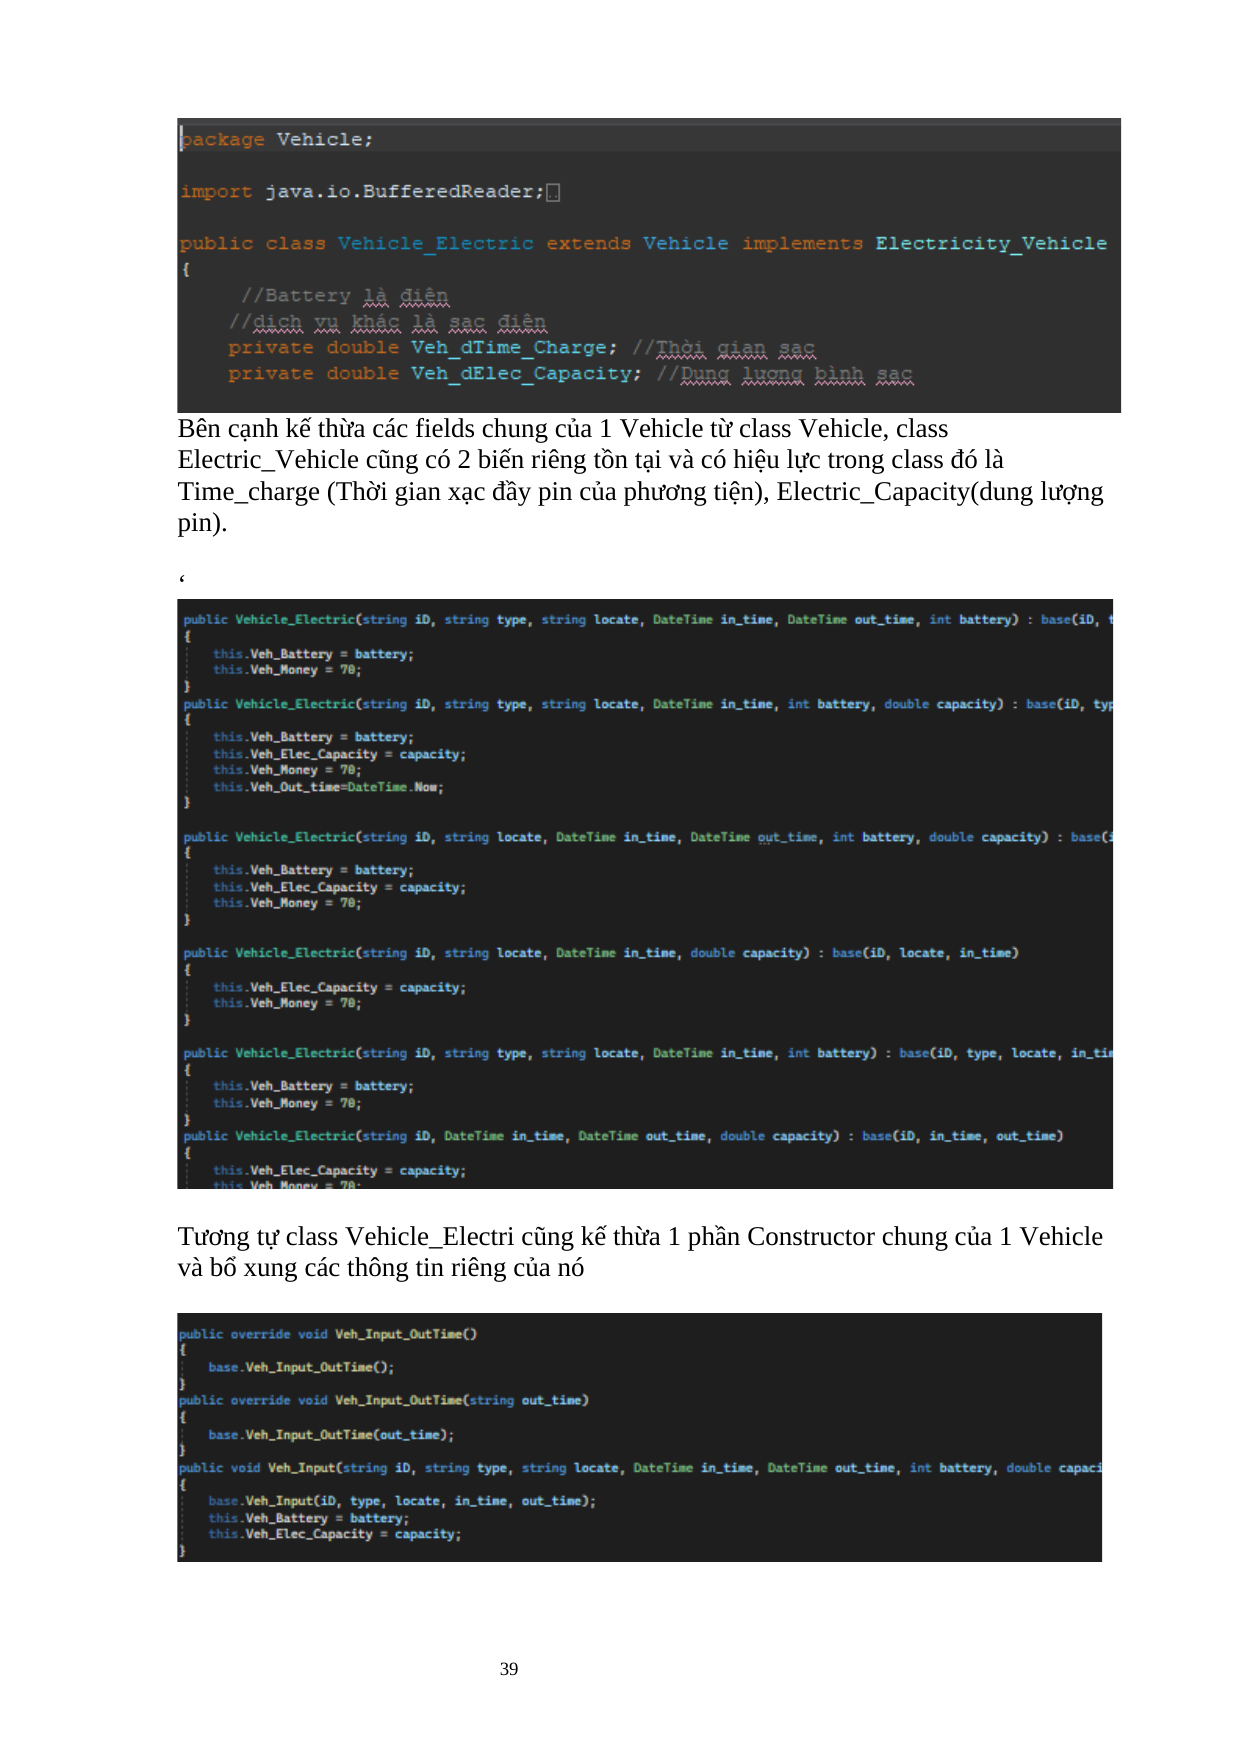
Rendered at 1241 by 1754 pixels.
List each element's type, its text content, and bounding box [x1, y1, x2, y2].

list Tương tự class Vehicle_Electri cũng kế thừa 1 phần Constructor chung của 1 Vehicle và bổ xung các thông tin riêng của nó [177, 1219, 1122, 1282]
picture [177, 599, 1114, 1189]
list Bên cạnh kế thừa các fields chung của 1 Vehicle từ class Vehicle, class Electric_Vehicle cũng có 2 biến riêng tồn tại và có hiệu lực trong class đó là Time_charge (Thời gian xạc đầy pin của phương tiện), Electric_Capacity(dung lượng pin). [177, 413, 1122, 537]
picture [177, 1313, 1103, 1562]
picture [177, 118, 1122, 413]
